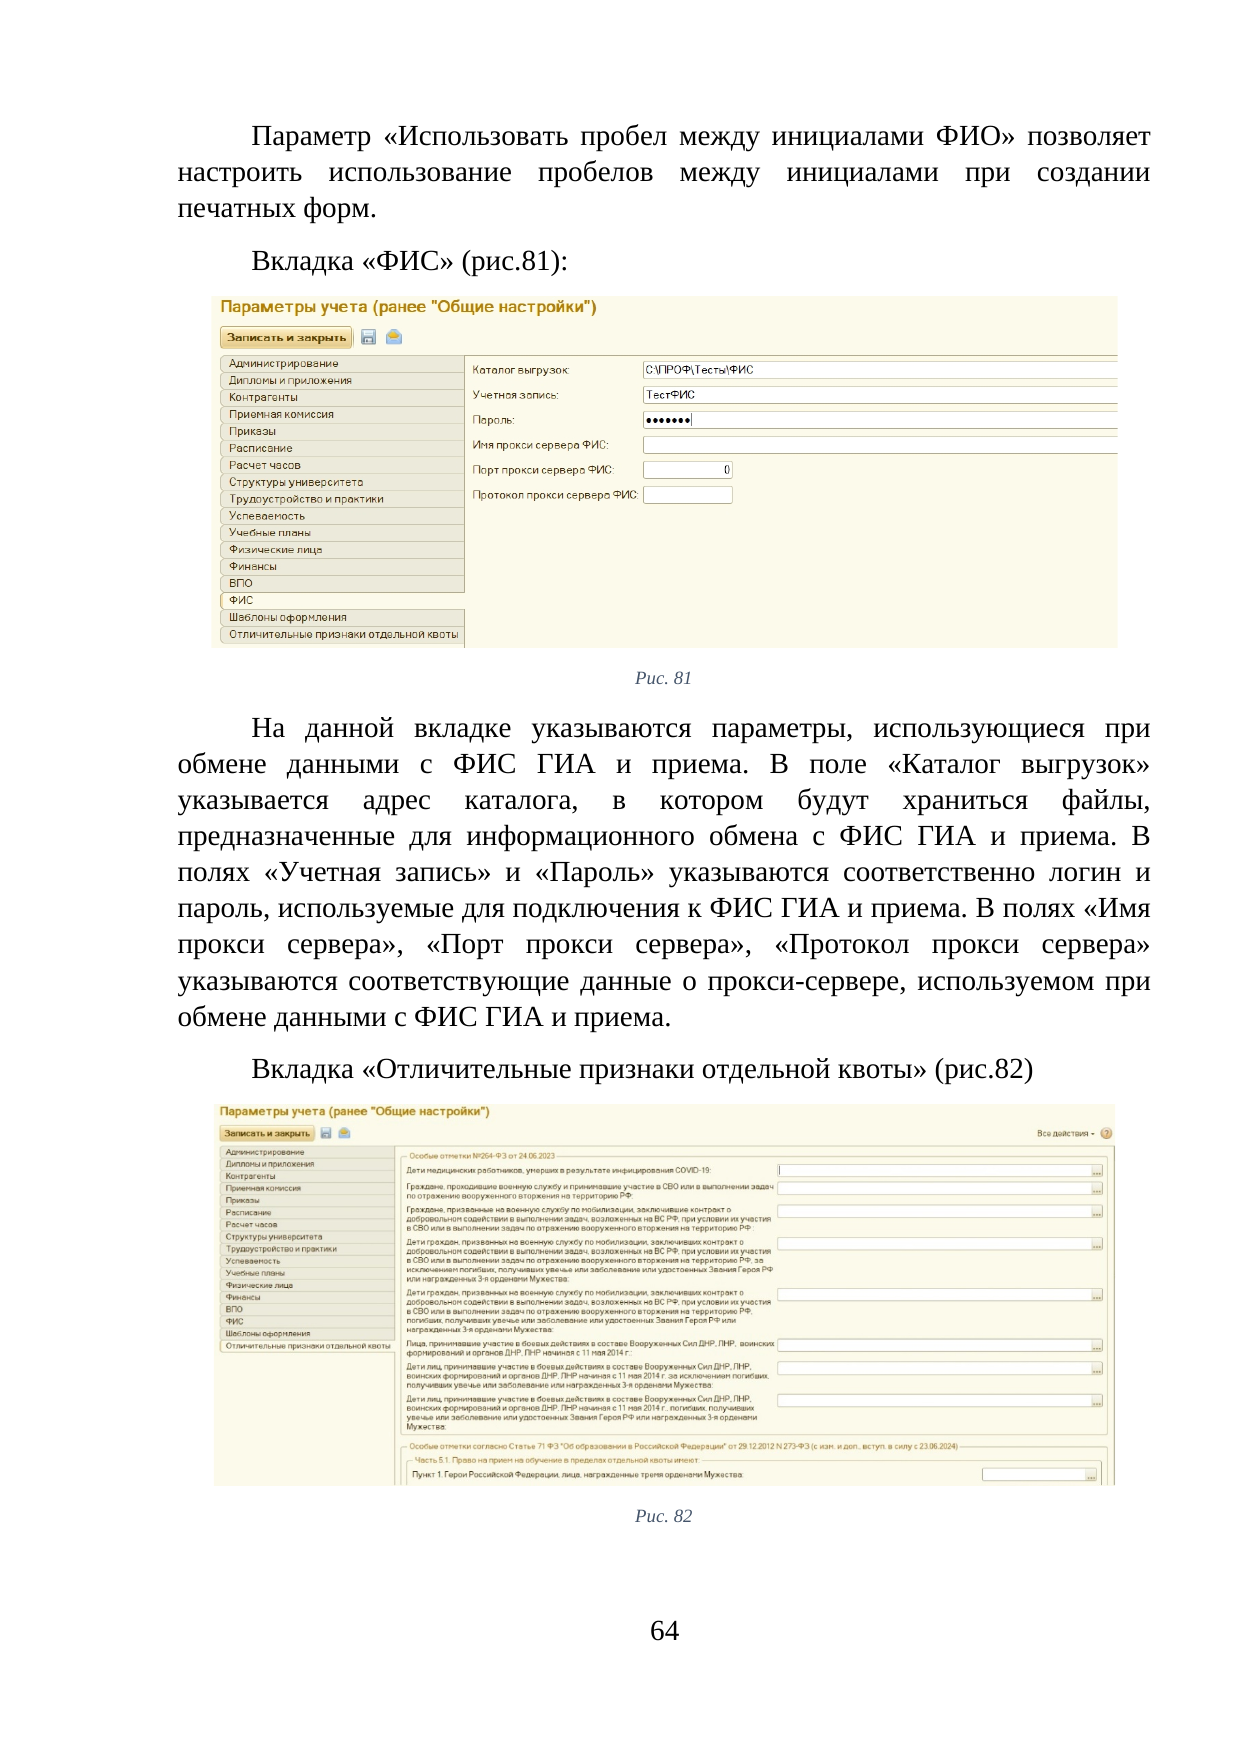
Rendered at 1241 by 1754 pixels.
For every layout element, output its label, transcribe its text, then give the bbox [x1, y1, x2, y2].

text Рис. 81 [177, 667, 1152, 689]
text На данной вкладке указываются параметры, использующиеся при обмене данными с ФИС ГИА и приема. В поле «Каталог выгрузок» указывается адрес каталога, в котором будут храниться файлы, предназначенные для информационного обмена с ФИС ГИА и приема. В полях «Учетная запись» и «Пароль» указываются соответственно логин и пароль, используемые для подключения к ФИС ГИА и приема. В полях «Имя прокси сервера», «Порт прокси сервера», «Протокол прокси сервера» указываются соответствующие данные о прокси-сервере, используемом при обмене данными с ФИС ГИА и приема. [177, 710, 1152, 1032]
text Параметр «Использовать пробел между инициалами ФИО» позволяет настроить использование пробелов между инициалами при создании печатных форм. [177, 118, 1152, 224]
text Рис. 82 [177, 1505, 1152, 1526]
picture [211, 296, 1118, 648]
text Вкладка «ФИС» (рис.81): [177, 243, 1152, 277]
text Вкладка «Отличительные признаки отдельной квоты» (рис.82) [177, 1052, 1152, 1085]
picture [213, 1104, 1116, 1486]
